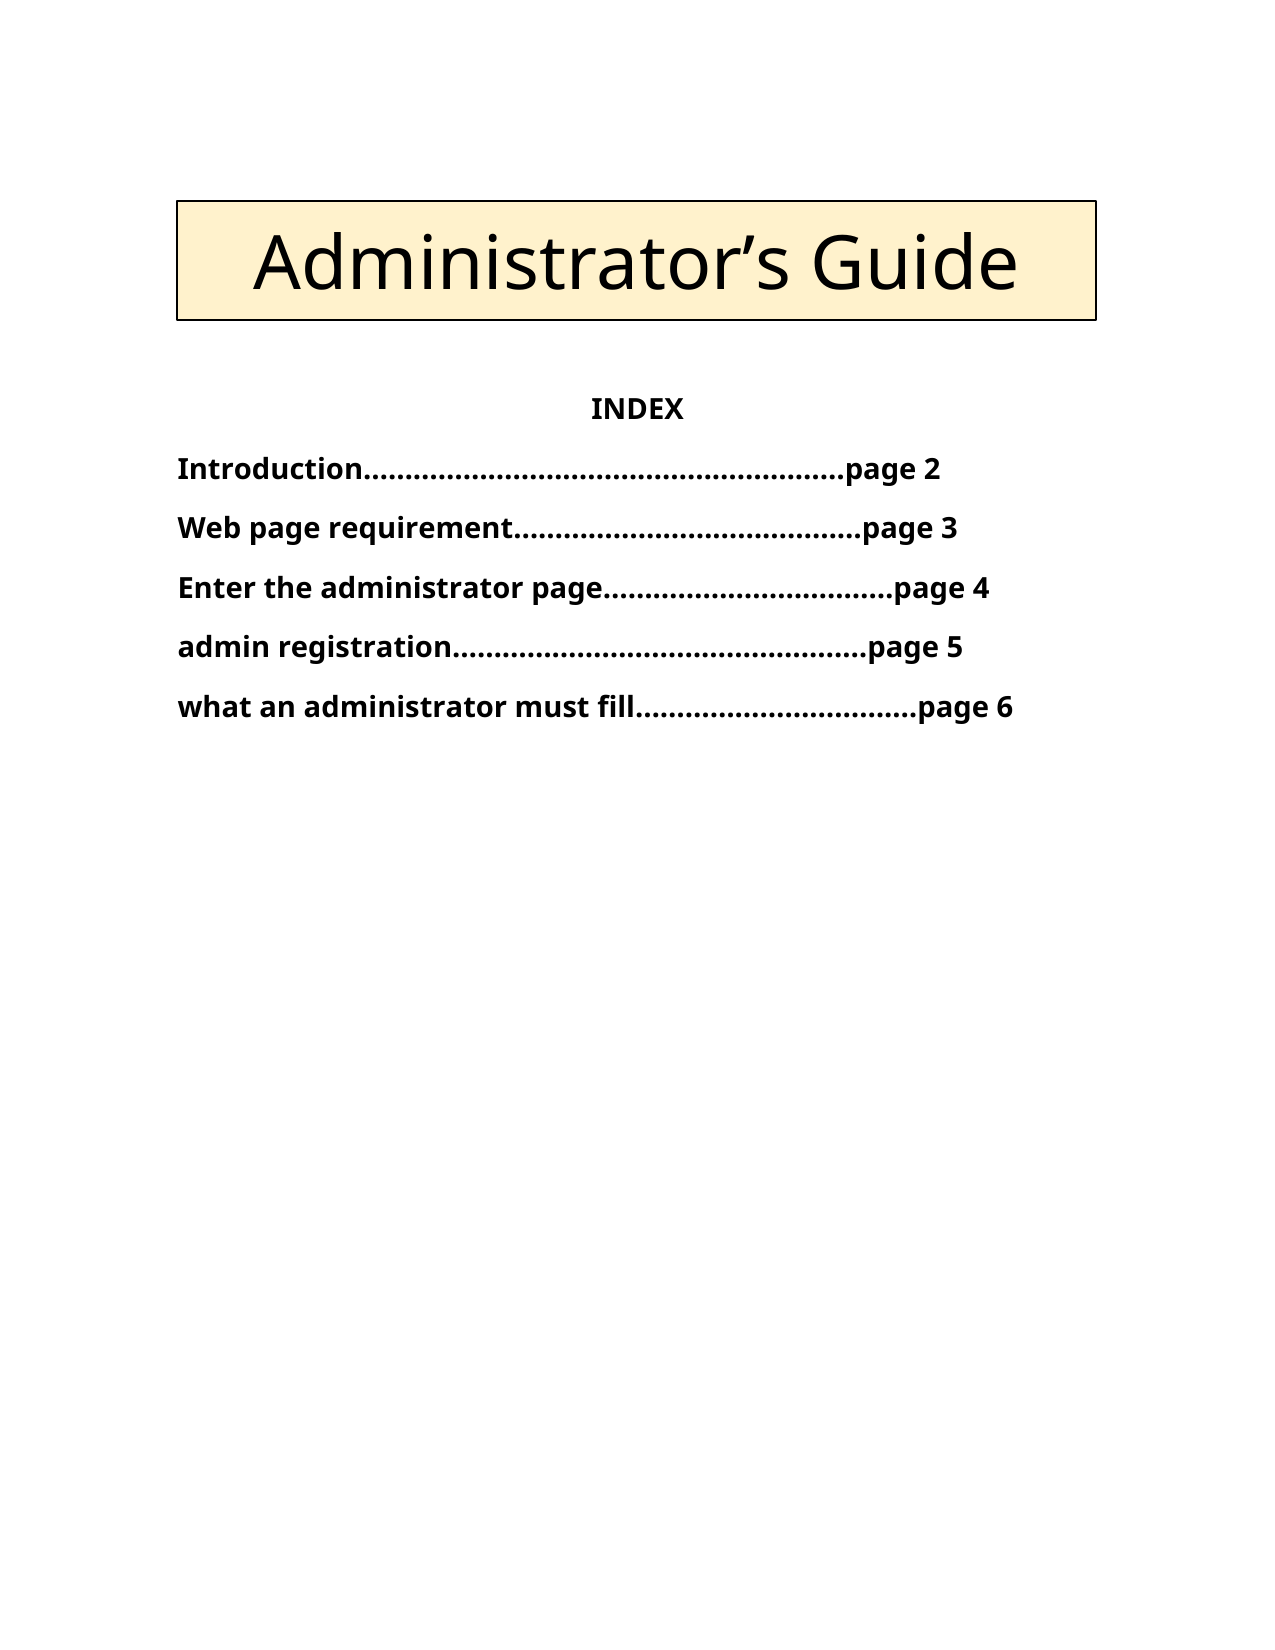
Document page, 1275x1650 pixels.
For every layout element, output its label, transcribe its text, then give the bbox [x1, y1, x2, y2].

text INDEX [177, 388, 1098, 428]
text what an administrator must fill………………………….…page 6 [177, 686, 1098, 726]
text Introduction………………………………………….………page 2 [177, 448, 1098, 488]
text admin registration…………………………………….….…page 5 [177, 626, 1098, 666]
text Web page requirement……………………………………page 3 [177, 507, 1098, 547]
text Enter the administrator page………………………..……page 4 [177, 567, 1098, 607]
